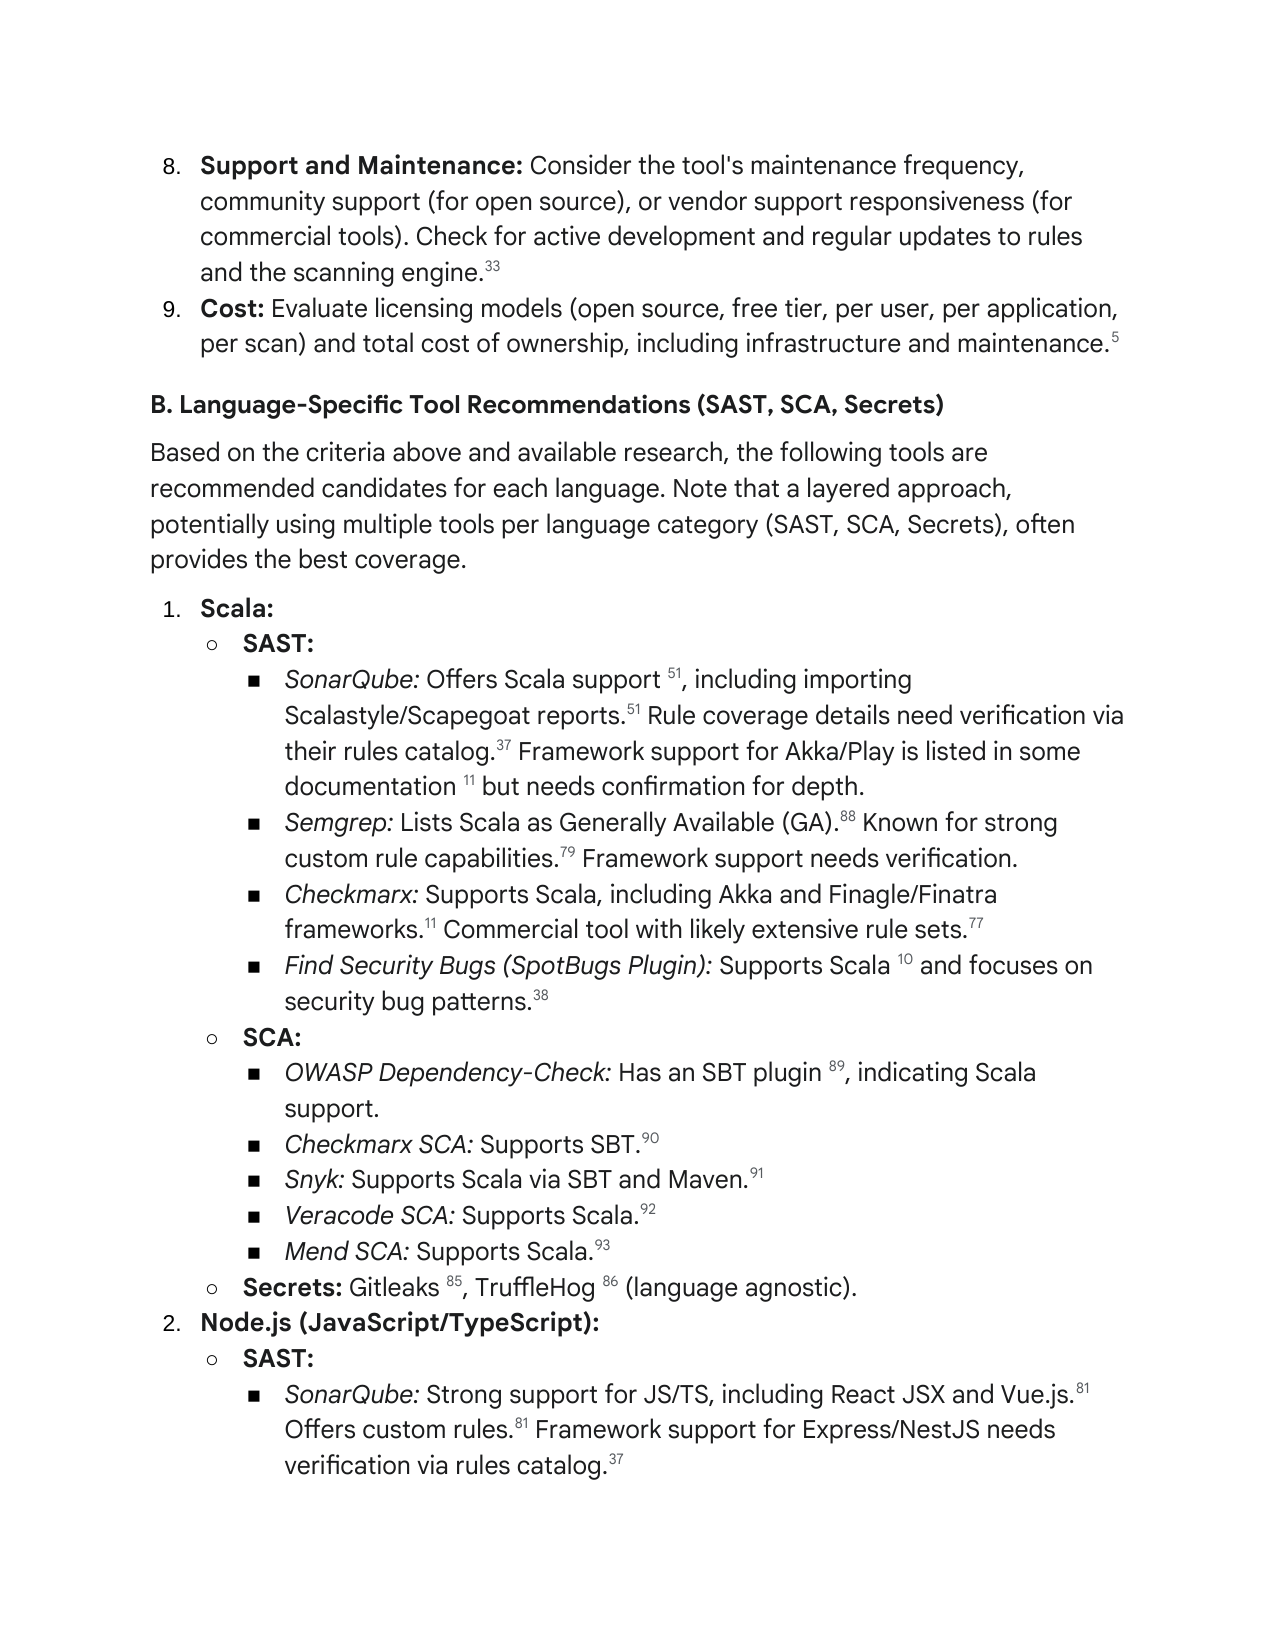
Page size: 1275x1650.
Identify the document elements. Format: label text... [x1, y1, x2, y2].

list SonarQube: Offers Scala support 51, including importing Scalastyle/Scapegoat reports.51 Rule coverage details need verification via their rules catalog.37 Framework support for Akka/Play is listed in some documentation 11 but needs confirmation for depth. [247, 664, 1125, 803]
list SonarQube: Strong support for JS/TS, including React JSX and Vue.js.81 Offers custom rules.81 Framework support for Express/NestJS needs verification via rules catalog.37 [247, 1379, 1125, 1482]
list OWASP Dependency-Check: Has an SBT plugin 89, indicating Scala support. [247, 1057, 1125, 1124]
list SAST: [205, 1343, 1125, 1375]
list Snyk: Supports Scala via SBT and Maven.91 [247, 1165, 1125, 1196]
list Checkmarx SCA: Supports SBT.90 [247, 1129, 1125, 1160]
list Secrets: Gitleaks 85, TruffleHog 86 (language agnostic). [205, 1272, 1125, 1303]
text Based on the criteria above and available research, the following tools are recommended candidates for each language. Note that a layered approach, potentially using multiple tools per language category (SAST, SCA, Secrets), often provides the best coverage. [150, 438, 1125, 576]
list Support and Maintenance: Consider the tool's maintenance frequency, community support (for open source), or vendor support responsiveness (for commercial tools). Check for active development and regular updates to rules and the scanning engine.33 [162, 150, 1125, 288]
list Checkmarx: Supports Scala, including Akka and Finagle/Finatra frameworks.11 Commercial tool with likely extensive rule sets.77 [247, 879, 1125, 946]
subtitle B. Language-Specific Tool Recommendations (SAST, SCA, Secrets) [150, 389, 1125, 421]
list SAST: [205, 629, 1125, 660]
list Node.js (JavaScript/TypeScript): [162, 1308, 1125, 1339]
list Find Security Bugs (SpotBugs Plugin): Supports Scala 10 and focuses on security bug patterns.38 [247, 950, 1125, 1017]
list Scala: [162, 593, 1125, 624]
list SCA: [205, 1022, 1125, 1053]
list Semgrep: Lists Scala as Generally Available (GA).88 Known for strong custom rule capabilities.79 Framework support needs verification. [247, 807, 1125, 874]
list Mend SCA: Supports Scala.93 [247, 1236, 1125, 1267]
list Veracode SCA: Supports Scala.92 [247, 1200, 1125, 1232]
list Cost: Evaluate licensing models (open source, free tier, per user, per application, per scan) and total cost of ownership, including infrastructure and maintenance.5 [162, 293, 1125, 360]
